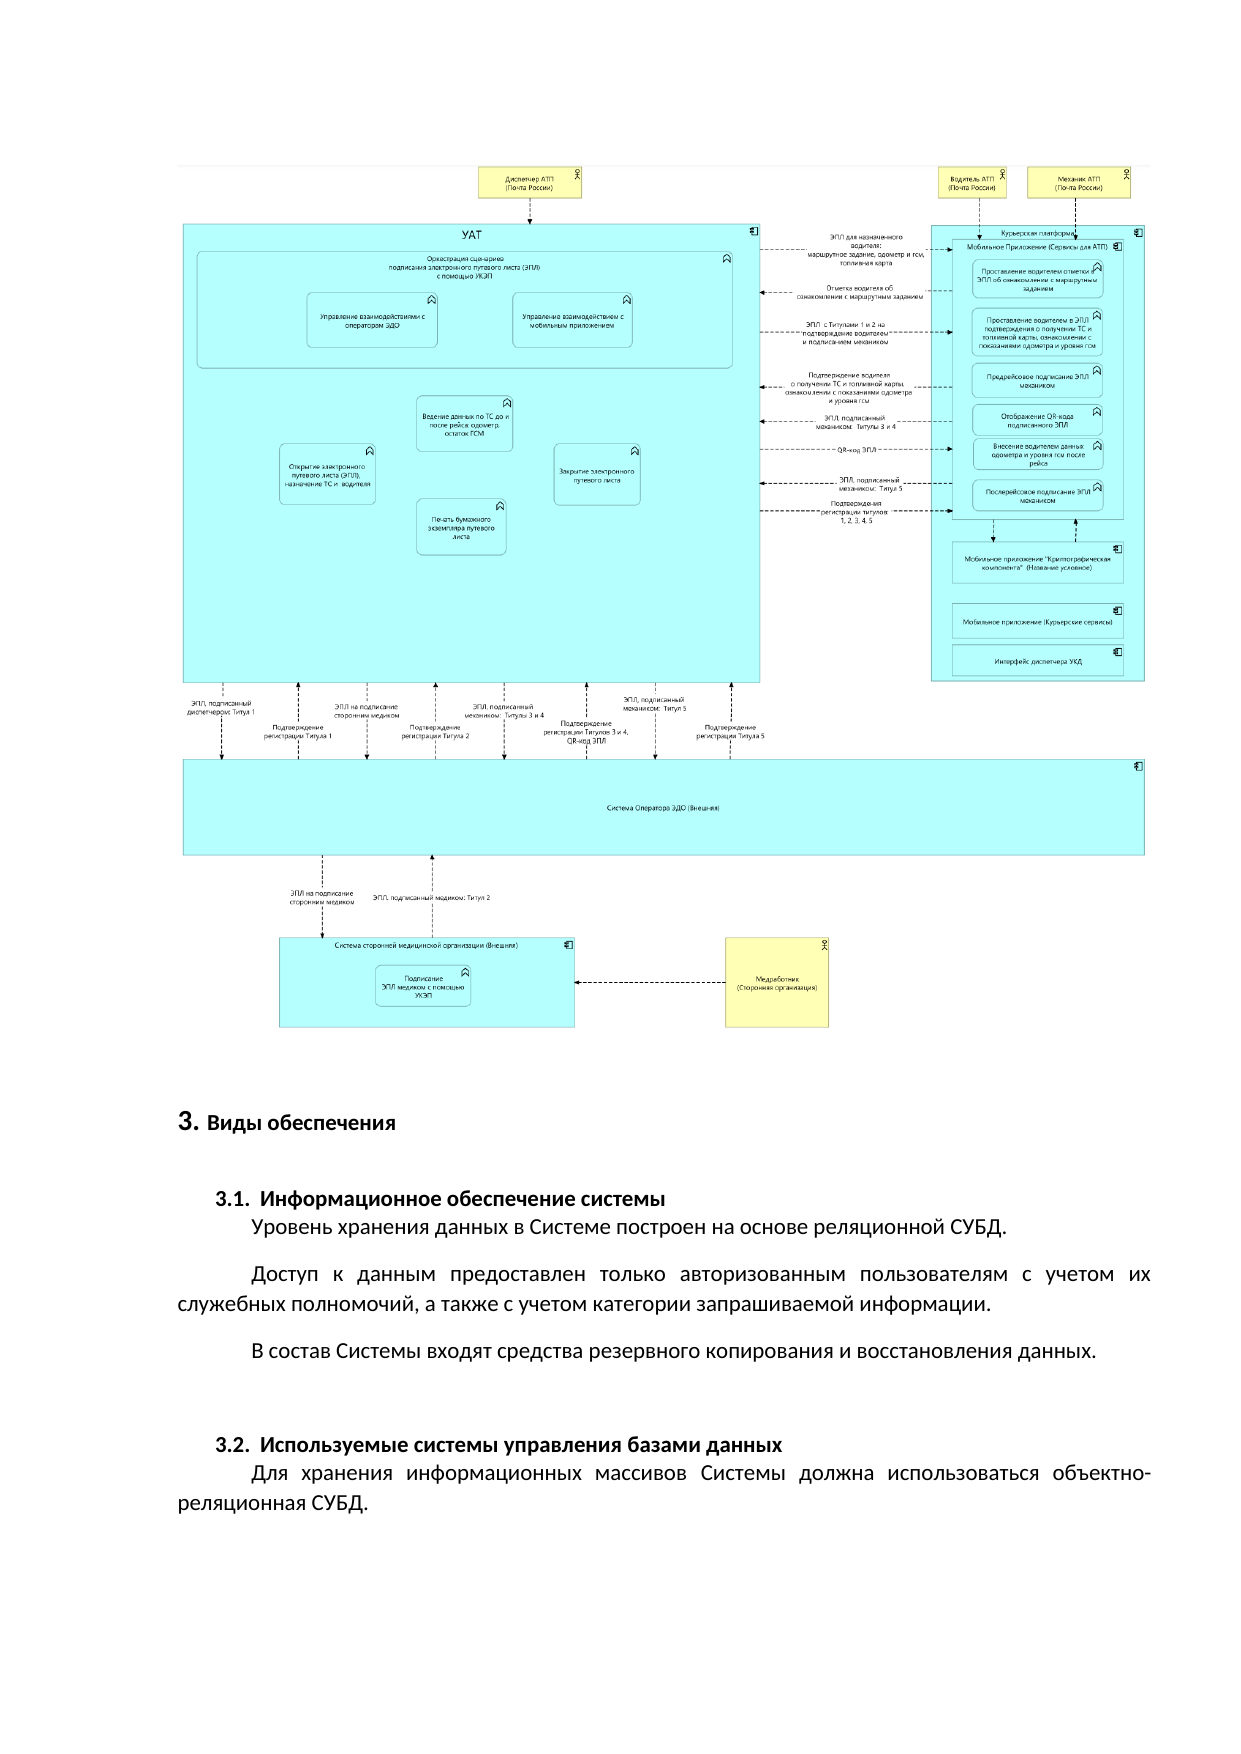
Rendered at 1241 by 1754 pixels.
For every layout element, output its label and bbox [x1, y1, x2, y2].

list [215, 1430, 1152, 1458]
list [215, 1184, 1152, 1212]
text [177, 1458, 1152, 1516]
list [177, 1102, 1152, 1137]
picture [177, 165, 1151, 1036]
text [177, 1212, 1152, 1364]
